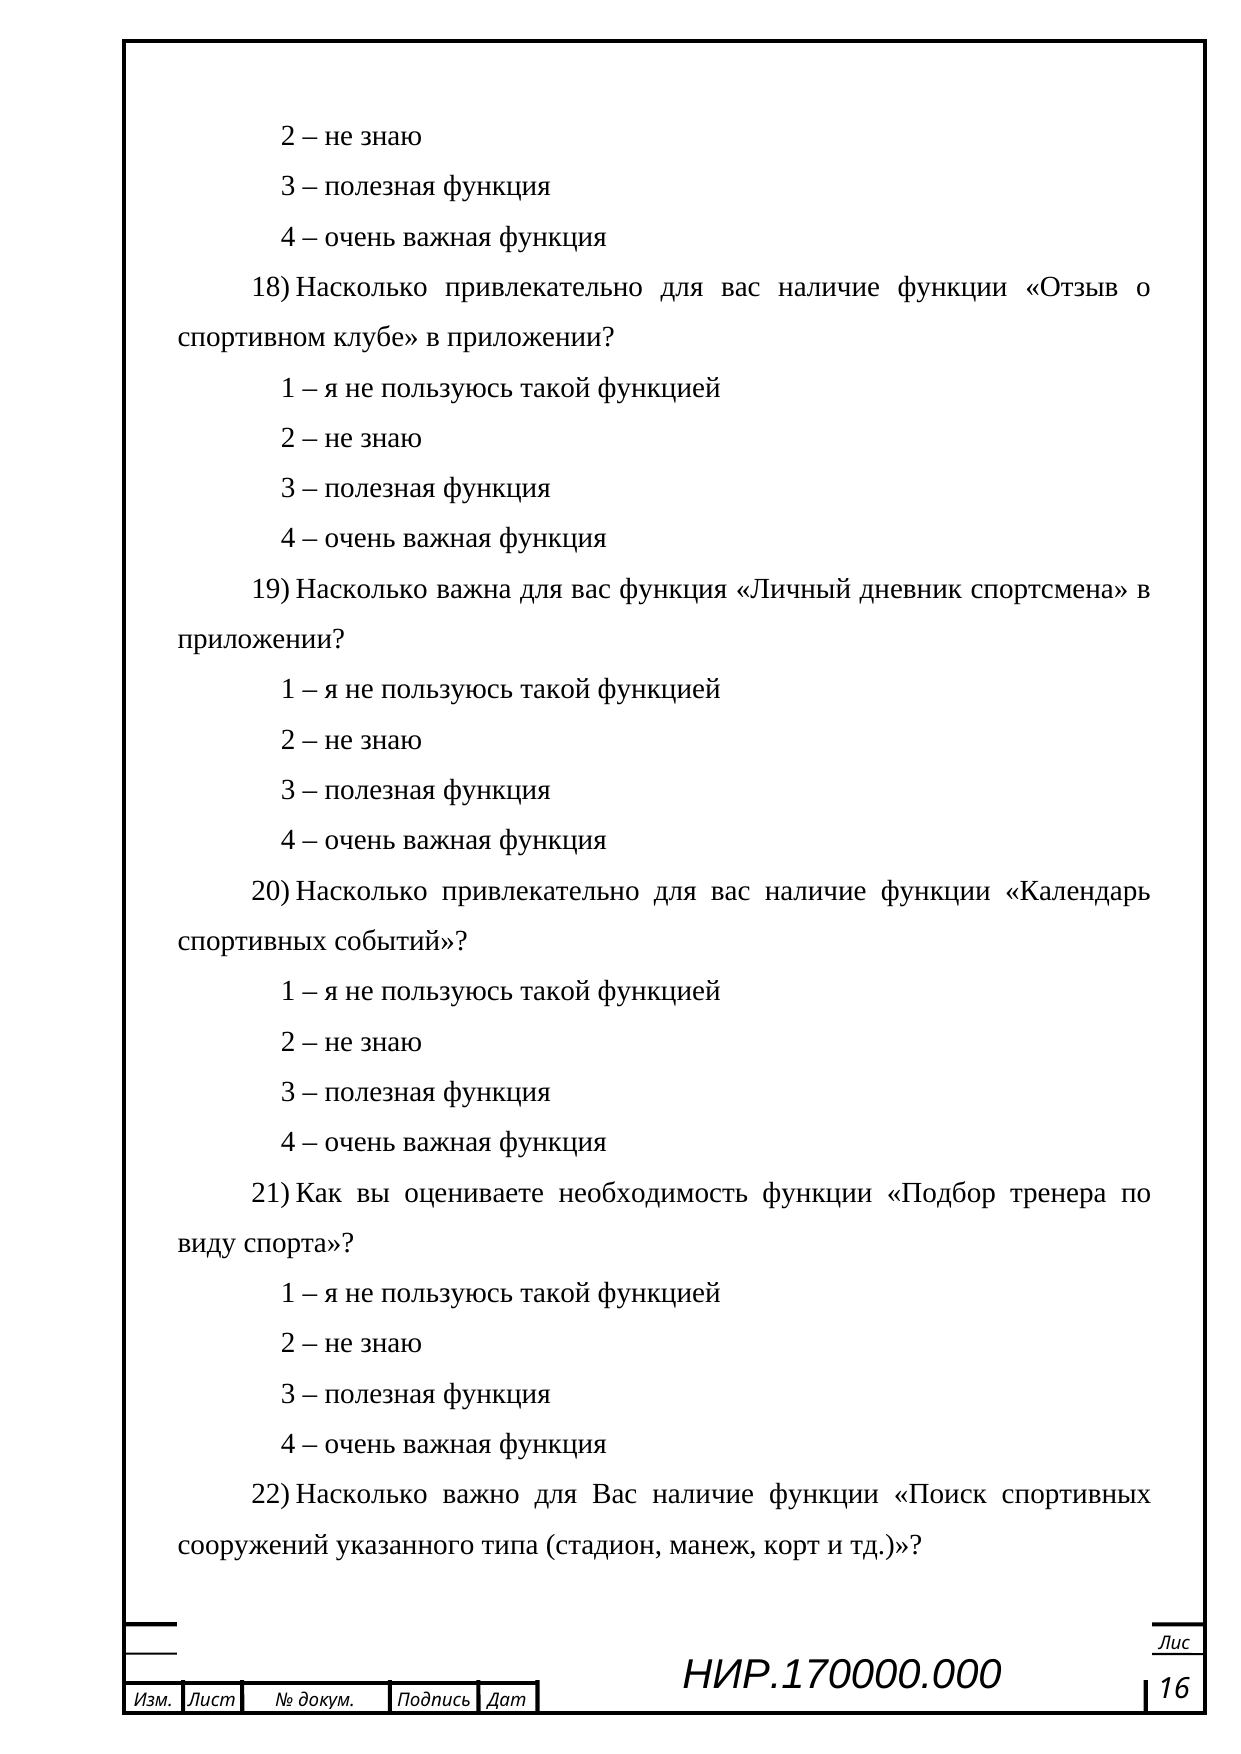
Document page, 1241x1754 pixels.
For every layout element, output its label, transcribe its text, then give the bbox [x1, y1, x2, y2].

list 1 – я не пользуюсь такой функцией [222, 672, 1152, 705]
list 1 – я не пользуюсь такой функцией [222, 973, 1152, 1007]
list 4 – очень важная функция [222, 521, 1152, 554]
list 2 – не знаю [222, 1326, 1152, 1359]
list 4 – очень важная функция [222, 219, 1152, 252]
list 2 – не знаю [222, 1024, 1152, 1057]
list 2 – не знаю [222, 420, 1152, 453]
list 4 – очень важная функция [222, 1426, 1152, 1460]
list Насколько привлекательно для вас наличие функции «Календарь спортивных событий»? [177, 873, 1152, 957]
list 4 – очень важная функция [222, 1124, 1152, 1158]
list Как вы оцениваете необходимость функции «Подбор тренера по виду спорта»? [177, 1175, 1152, 1258]
list Насколько привлекательно для вас наличие функции «Отзыв о спортивном клубе» в приложении? [177, 269, 1152, 353]
list Насколько важна для вас функция «Личный дневник спортсмена» в приложении? [177, 571, 1152, 655]
list 4 – очень важная функция [222, 822, 1152, 856]
list 3 – полезная функция [222, 168, 1152, 202]
list 1 – я не пользуюсь такой функцией [222, 370, 1152, 403]
list 3 – полезная функция [222, 772, 1152, 806]
list 2 – не знаю [222, 722, 1152, 755]
list 3 – полезная функция [222, 470, 1152, 504]
list 1 – я не пользуюсь такой функцией [222, 1275, 1152, 1309]
list 2 – не знаю [222, 118, 1152, 152]
list 3 – полезная функция [222, 1376, 1152, 1409]
list Насколько важно для Вас наличие функции «Поиск спортивных сооружений указанного типа (стадион, манеж, корт и тд.)»? [177, 1477, 1152, 1560]
list 3 – полезная функция [222, 1074, 1152, 1108]
